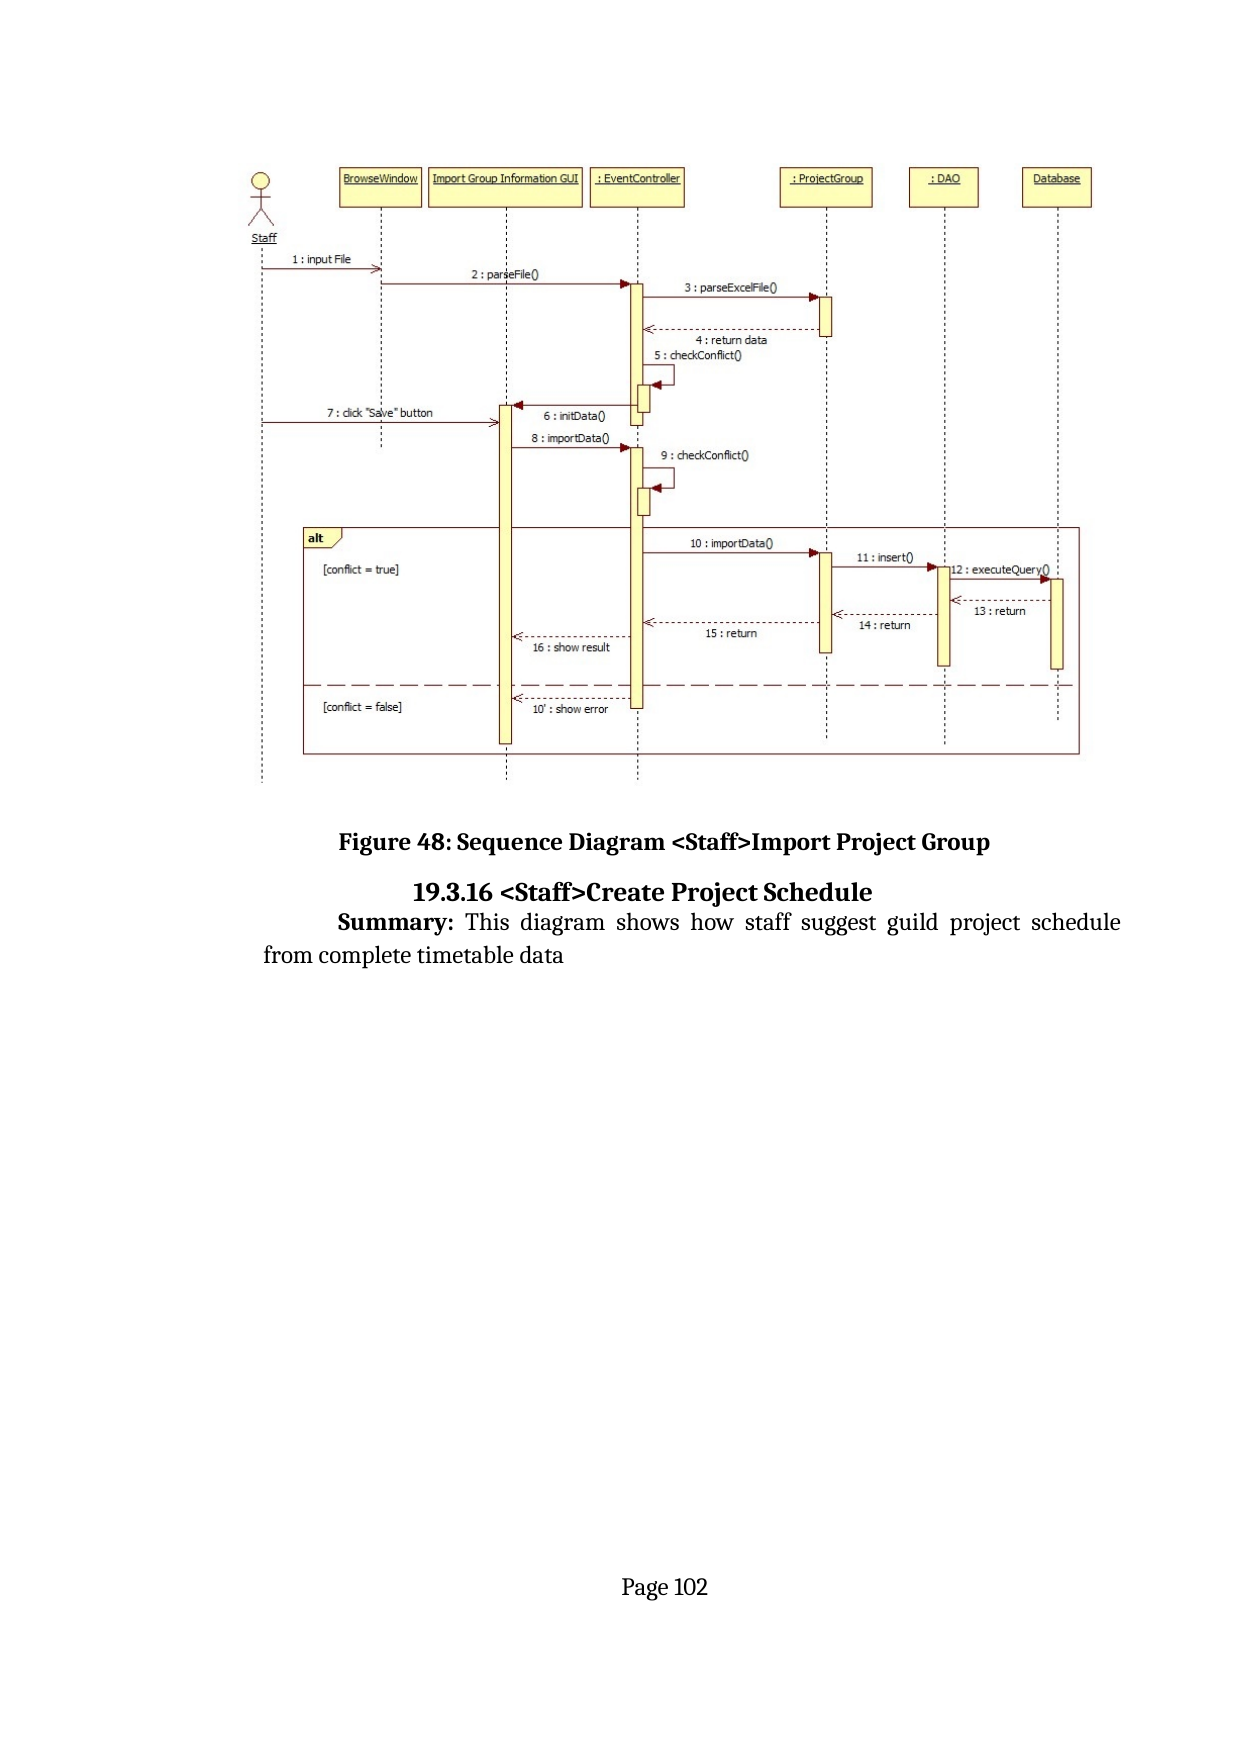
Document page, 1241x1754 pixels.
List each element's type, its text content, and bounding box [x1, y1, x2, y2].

picture [206, 147, 1112, 803]
text Summary: This diagram shows how staff suggest guild project schedule from complete timetable data [263, 908, 1122, 970]
subtitle 19.3.16 <Staff>Create Project Schedule [413, 877, 1122, 908]
